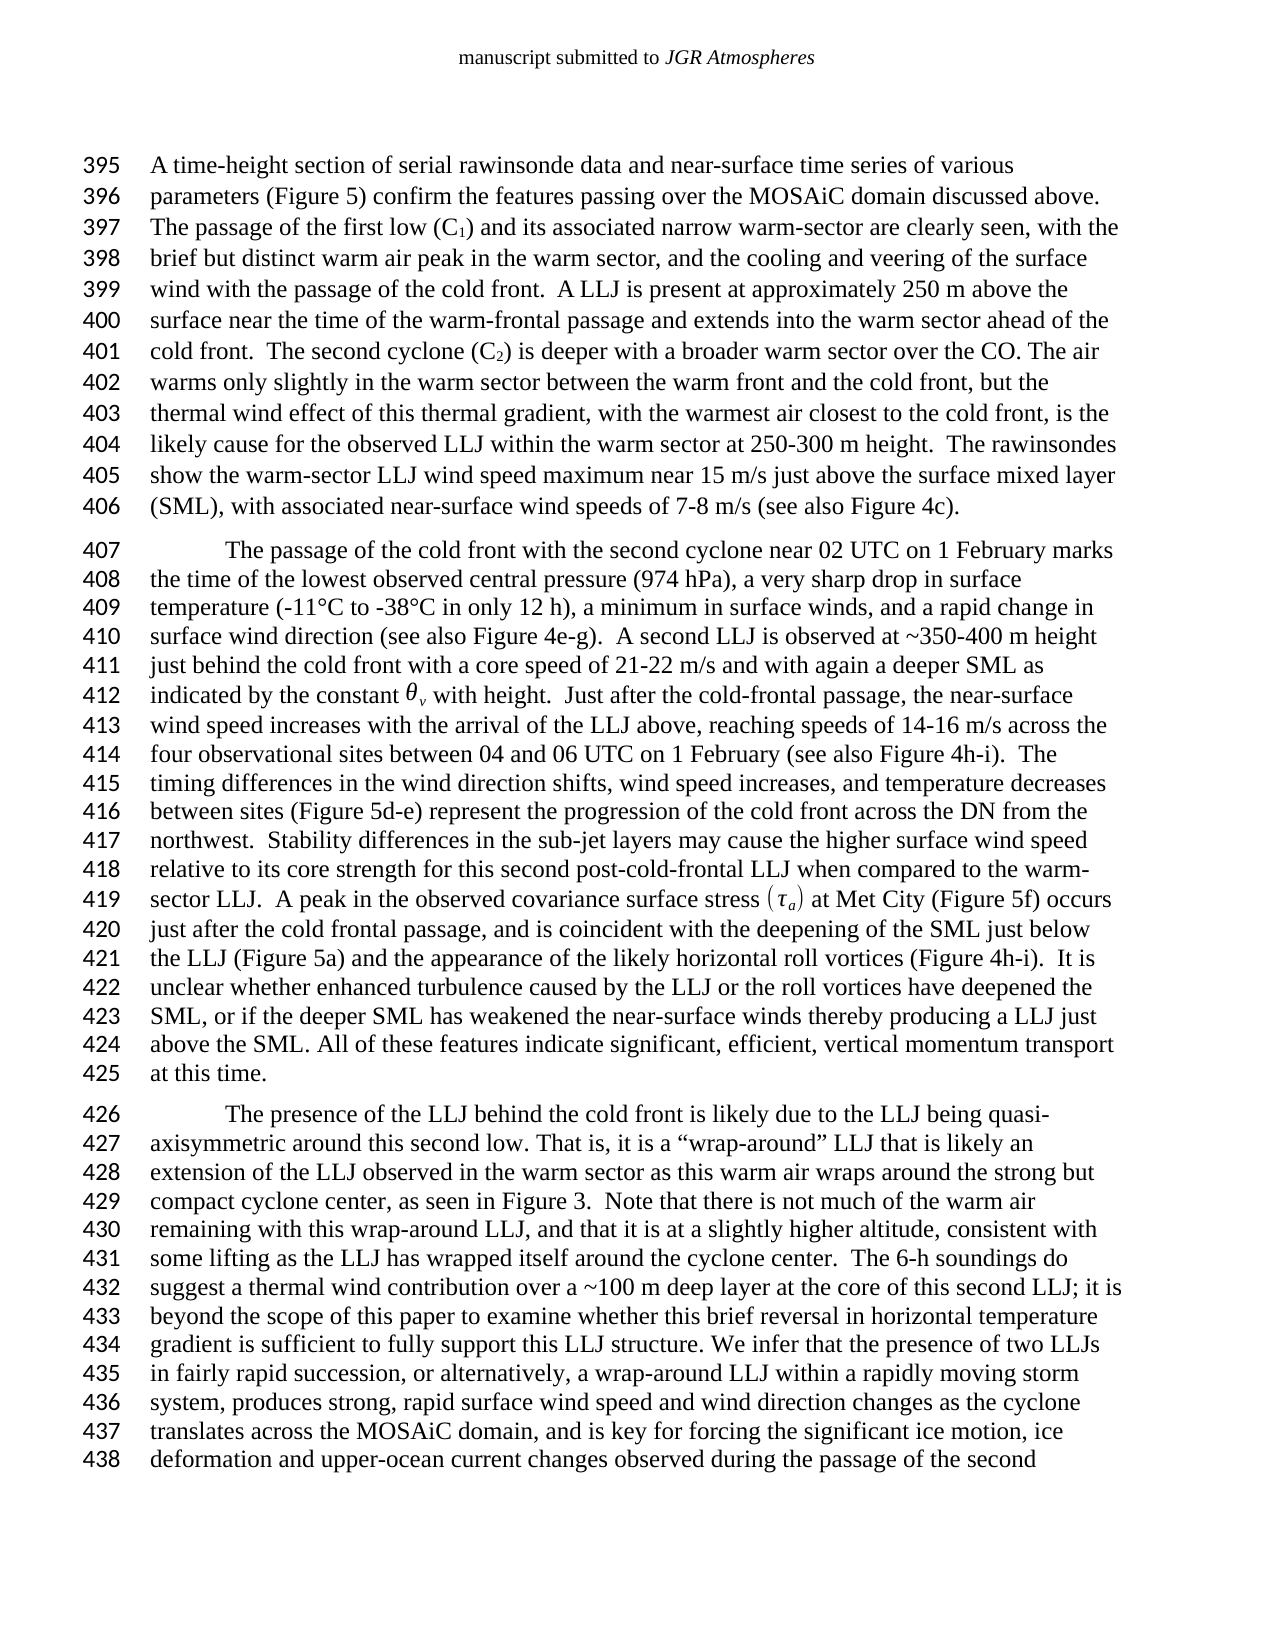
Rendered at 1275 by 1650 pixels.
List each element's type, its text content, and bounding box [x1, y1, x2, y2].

text A time-height section of serial rawinsonde data and near-surface time series of various parameters (Figure 5) confirm the features passing over the MOSAiC domain discussed above. The passage of the first low (C1) and its associated narrow warm-sector are clearly seen, with the brief but distinct warm air peak in the warm sector, and the cooling and veering of the surface wind with the passage of the cold front. A LLJ is present at approximately 250 m above the surface near the time of the warm-frontal passage and extends into the warm sector ahead of the cold front. The second cyclone (C2) is deeper with a broader warm sector over the CO. The air warms only slightly in the warm sector between the warm front and the cold front, but the thermal wind effect of this thermal gradient, with the warmest air closest to the cold front, is the likely cause for the observed LLJ within the warm sector at 250-300 m height. The rawinsondes show the warm-sector LLJ wind speed maximum near 15 m/s just above the surface mixed layer (SML), with associated near-surface wind speeds of 7-8 m/s (see also Figure 4c). [150, 150, 1125, 520]
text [150, 1099, 1125, 1473]
text The passage of the cold front with the second cyclone near 02 UTC on 1 February marks the time of the lowest observed central pressure (974 hPa), a very sharp drop in surface temperature (-11°C to -38°C in only 12 h), a minimum in surface winds, and a rapid change in surface wind direction (see also Figure 4e-g). A second LLJ is observed at ~350-400 m height just behind the cold front with a core speed of 21-22 m/s and with again a deeper SML as indicated by the constant with height. Just after the cold-frontal passage, the near-surface wind speed increases with the arrival of the LLJ above, reaching speeds of 14-16 m/s across the four observational sites between 04 and 06 UTC on 1 February (see also Figure 4h-i). The timing differences in the wind direction shifts, wind speed increases, and temperature decreases between sites (Figure 5d-e) represent the progression of the cold front across the DN from the northwest. Stability differences in the sub-jet layers may cause the higher surface wind speed relative to its core strength for this second post-cold-frontal LLJ when compared to the warm-sector LLJ. A peak in the observed covariance surface stress at Met City (Figure 5f) occurs just after the cold frontal passage, and is coincident with the deepening of the SML just below the LLJ (Figure 5a) and the appearance of the likely horizontal roll vortices (Figure 4h-i). It is unclear whether enhanced turbulence caused by the LLJ or the roll vortices have deepened the SML, or if the deeper SML has weakened the near-surface winds thereby producing a LLJ just above the SML. All of these features indicate significant, efficient, vertical momentum transport at this time. [150, 535, 1125, 1087]
